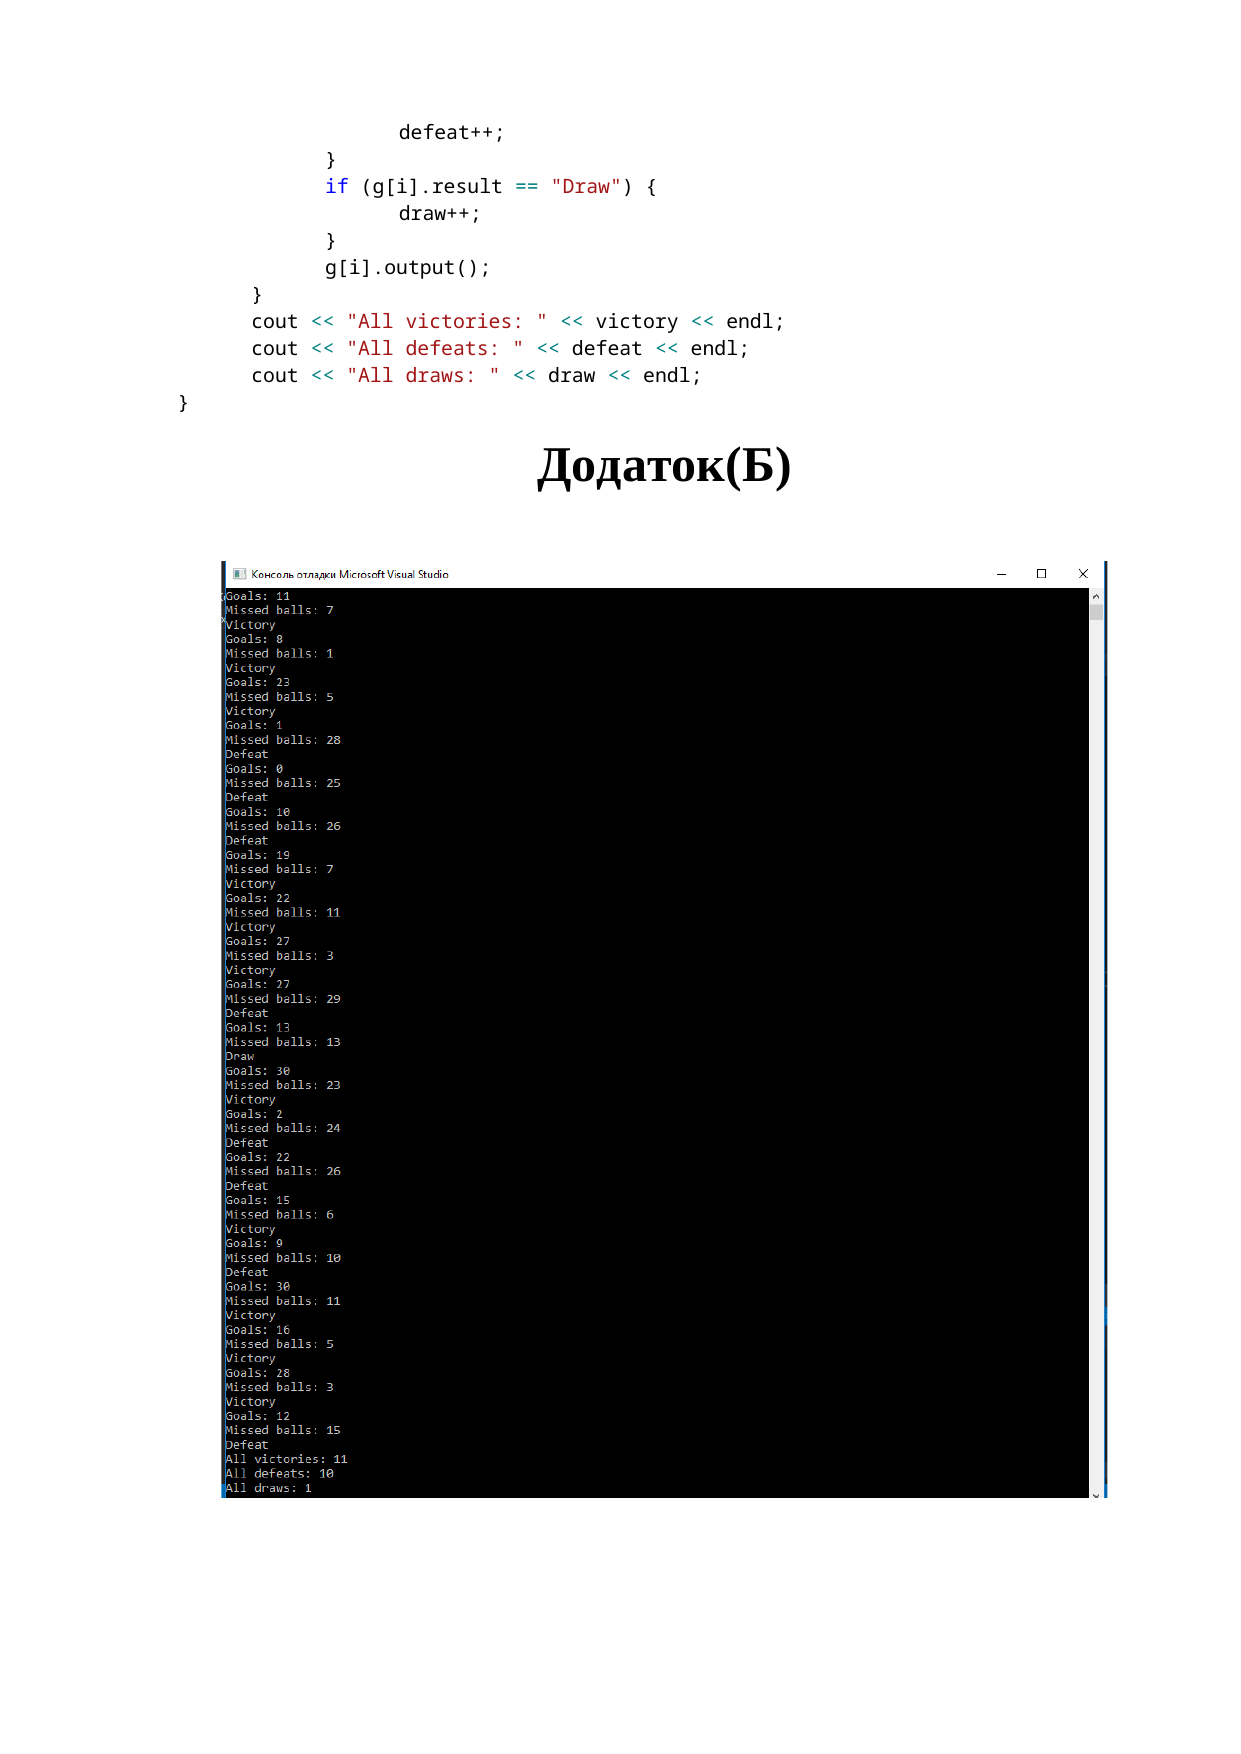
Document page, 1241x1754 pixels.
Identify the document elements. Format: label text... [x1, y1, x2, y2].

text cout << "All draws: " << draw << endl; [177, 361, 1152, 388]
text } [177, 388, 1152, 415]
text cout << "All victories: " << victory << endl; [177, 307, 1152, 334]
text } [177, 145, 1152, 172]
text g[i].output(); [177, 253, 1152, 280]
picture [221, 561, 1108, 1498]
text cout << "All defeats: " << defeat << endl; [177, 334, 1152, 361]
text defeat++; [177, 118, 1152, 145]
text draw++; [177, 199, 1152, 226]
text } [177, 226, 1152, 253]
text } [177, 280, 1152, 307]
text if (g[i].result == "Draw") { [177, 172, 1152, 199]
list Додаток(Б) [177, 435, 1152, 492]
